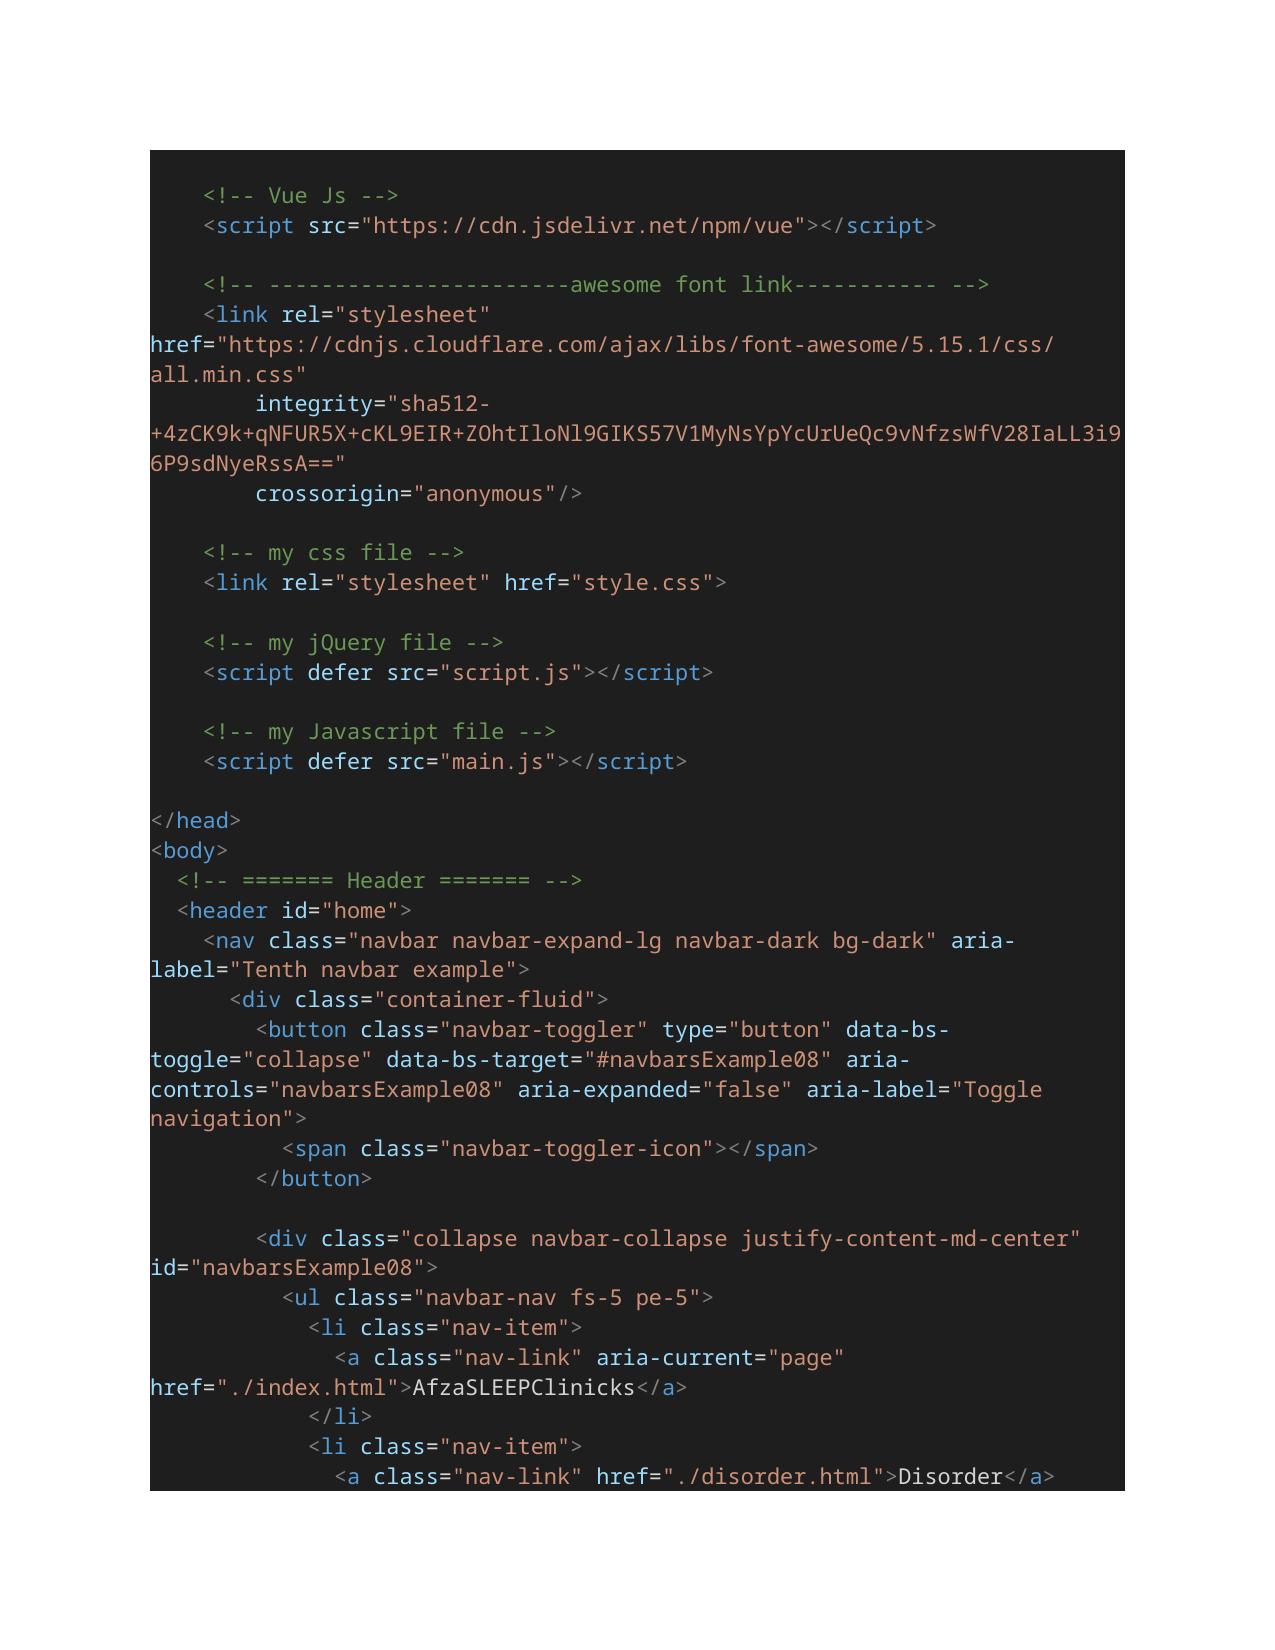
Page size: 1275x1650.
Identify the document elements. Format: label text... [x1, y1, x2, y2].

text <!-- my css file --> [150, 537, 1125, 567]
text <div class="collapse navbar-collapse justify-content-md-center" id="navbarsExample08"> [150, 1222, 1125, 1282]
text <script defer src="script.js"></script> [150, 656, 1125, 686]
text <link rel="stylesheet" href="https://cdnjs.cloudflare.com/ajax/libs/font-awesome/5.15.1/css/all.min.css" [150, 299, 1125, 388]
text <nav class="navbar navbar-expand-lg navbar-dark bg-dark" aria-label="Tenth navbar example"> [150, 924, 1125, 984]
text <li class="nav-item"> [150, 1431, 1125, 1461]
text <li class="nav-item"> [150, 1312, 1125, 1342]
text <body> [150, 835, 1125, 865]
text <!-- my Javascript file --> [150, 716, 1125, 746]
text </head> [150, 805, 1125, 835]
text <!-- -----------------------awesome font link----------- --> [150, 269, 1125, 299]
text <header id="home"> [150, 895, 1125, 924]
text <button class="navbar-toggler" type="button" data-bs-toggle="collapse" data-bs-target="#navbarsExample08" aria-controls="navbarsExample08" aria-expanded="false" aria-label="Toggle navigation"> [150, 1014, 1125, 1133]
text </button> [150, 1163, 1125, 1193]
text integrity="sha512-+4zCK9k+qNFUR5X+cKL9EIR+ZOhtIloNl9GIKS57V1MyNsYpYcUrUeQc9vNfzsWfV28IaLL3i96P9sdNyeRssA==" [150, 388, 1125, 478]
text <span class="navbar-toggler-icon"></span> [150, 1133, 1125, 1163]
text <a class="nav-link" href="./disorder.html">Disorder</a> [150, 1461, 1125, 1491]
text crossorigin="anonymous"/> [150, 478, 1125, 507]
text <script src="https://cdn.jsdelivr.net/npm/vue"></script> [150, 209, 1125, 239]
text <script defer src="main.js"></script> [150, 746, 1125, 776]
text <a class="nav-link" aria-current="page" href="./index.html">AfzaSLEEPClinicks</a> [150, 1342, 1125, 1401]
text <link rel="stylesheet" href="style.css"> [150, 567, 1125, 597]
text </li> [150, 1401, 1125, 1431]
text <div class="container-fluid"> [150, 984, 1125, 1014]
text <ul class="navbar-nav fs-5 pe-5"> [150, 1282, 1125, 1312]
text <!-- Vue Js --> [150, 180, 1125, 209]
text <!-- ======= Header ======= --> [150, 865, 1125, 895]
text <!-- my jQuery file --> [150, 627, 1125, 656]
